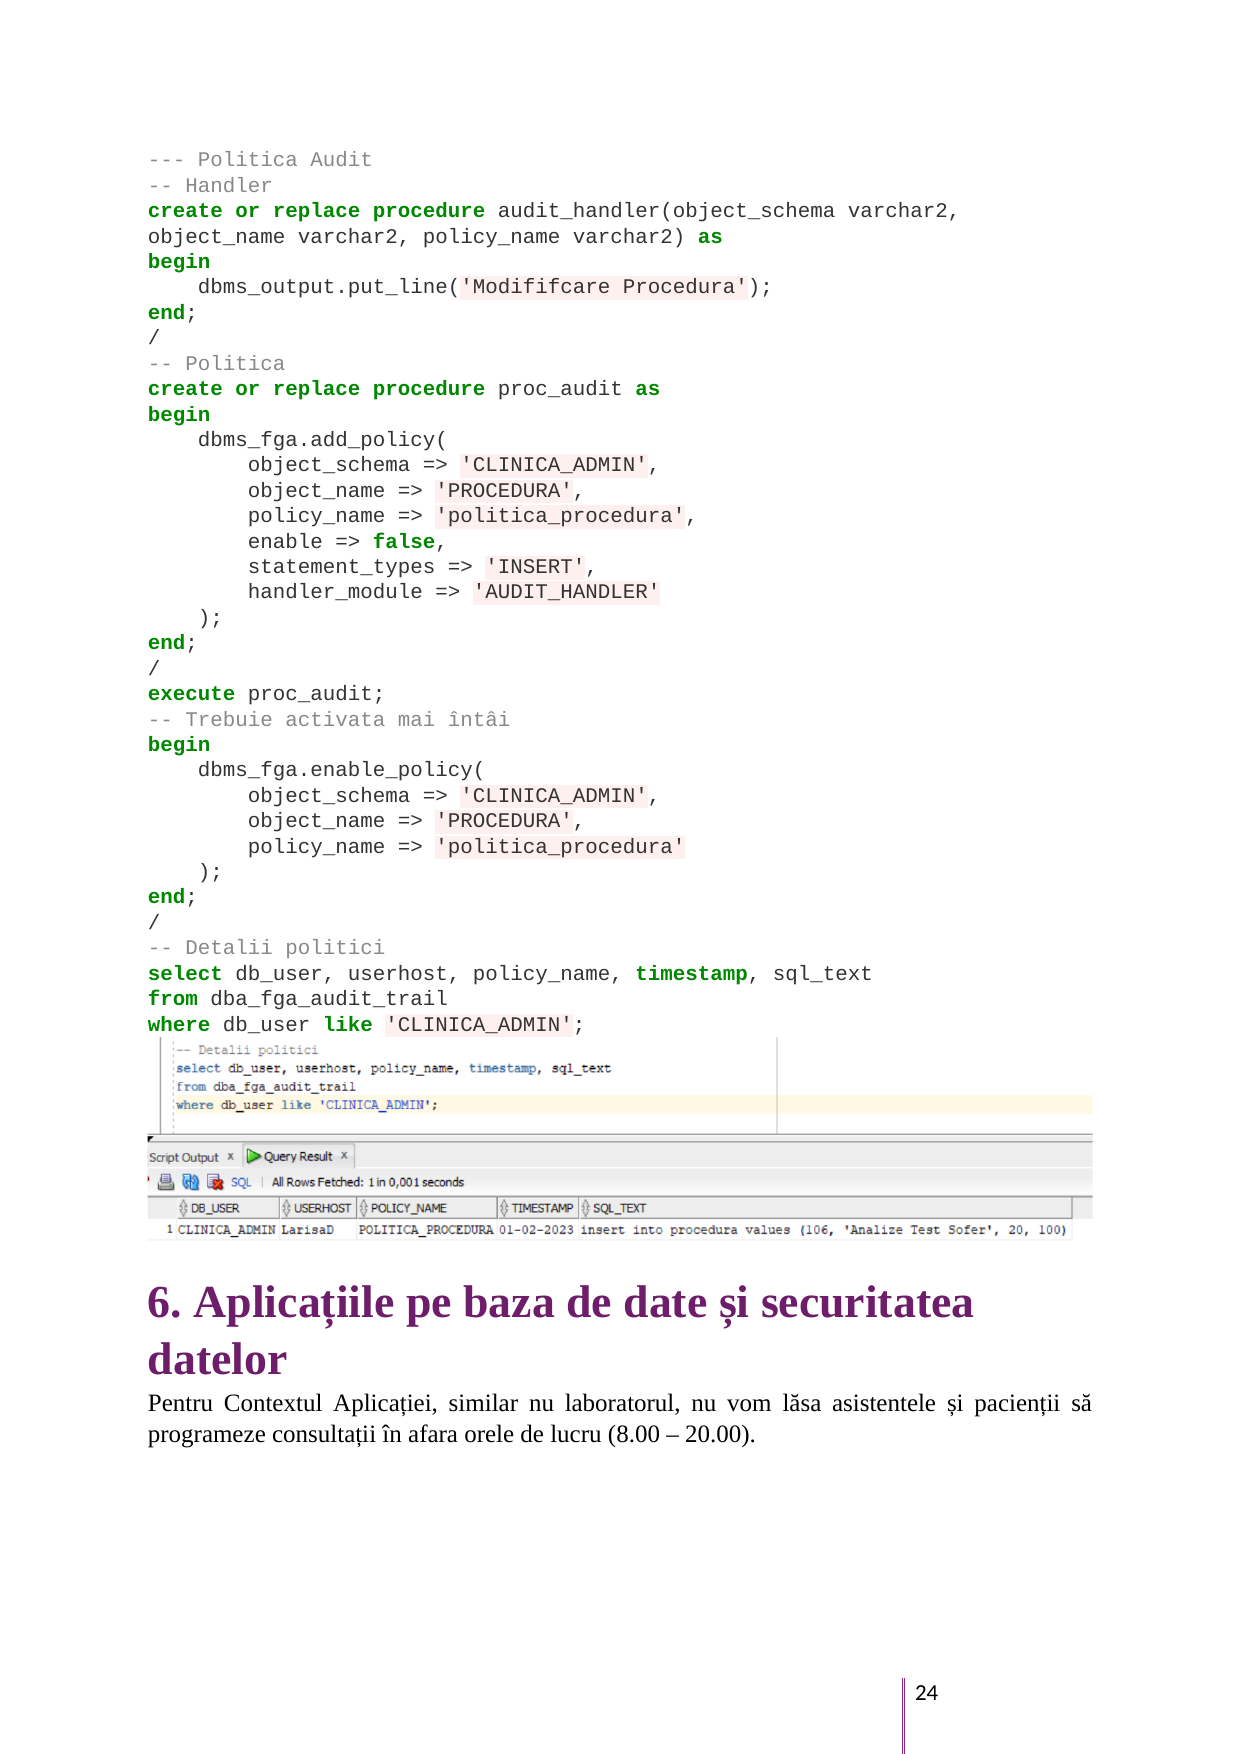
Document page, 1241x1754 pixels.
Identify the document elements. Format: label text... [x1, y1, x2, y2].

text from dba_fga_audit_trail [148, 986, 1093, 1012]
text dbms_output.put_line('Modififcare Procedura'); [148, 275, 1093, 300]
text dbms_fga.add_policy( [148, 427, 1093, 453]
text -- Handler [148, 173, 1093, 198]
text object_name => 'PROCEDURA', [148, 478, 1093, 503]
text ); [148, 859, 1093, 885]
text -- Detalii politici [148, 936, 1093, 961]
text enable => false, [148, 529, 1093, 554]
text create or replace procedure proc_audit as [148, 376, 1093, 402]
text -- Politica [148, 351, 1093, 376]
text object_schema => 'CLINICA_ADMIN', [148, 783, 1093, 808]
text end; [148, 885, 1093, 910]
text begin [148, 732, 1093, 758]
text object_name => 'PROCEDURA', [148, 808, 1093, 834]
text / [148, 326, 1093, 351]
text end; [148, 300, 1093, 326]
text Pentru Contextul Aplicației, similar nu laboratorul, nu vom lăsa asistentele și pacienții să programeze consultații în afara orele de lucru (8.00 – 20.00). [148, 1388, 1093, 1448]
text / [148, 910, 1093, 936]
text dbms_fga.enable_policy( [148, 758, 1093, 783]
text statement_types => 'INSERT', [148, 554, 1093, 580]
text create or replace procedure audit_handler(object_schema varchar2, object_name varchar2, policy_name varchar2) as [148, 198, 1093, 249]
picture [147, 1037, 1093, 1248]
text -- Trebuie activata mai întâi [148, 707, 1093, 732]
text end; [148, 631, 1093, 656]
text begin [148, 249, 1093, 275]
text execute proc_audit; [148, 681, 1093, 707]
text policy_name => 'politica_procedura', [148, 503, 1093, 529]
text where db_user like 'CLINICA_ADMIN'; [148, 1012, 1093, 1037]
text / [148, 656, 1093, 681]
text object_schema => 'CLINICA_ADMIN', [148, 453, 1093, 478]
text policy_name => 'politica_procedura' [148, 834, 1093, 859]
text --- Politica Audit [148, 148, 1093, 173]
subtitle 6. Aplicațiile pe baza de date și securitatea datelor [148, 1274, 1093, 1384]
text begin [148, 402, 1093, 427]
text ); [148, 605, 1093, 631]
text select db_user, userhost, policy_name, timestamp, sql_text [148, 961, 1093, 986]
text handler_module => 'AUDIT_HANDLER' [148, 580, 1093, 605]
